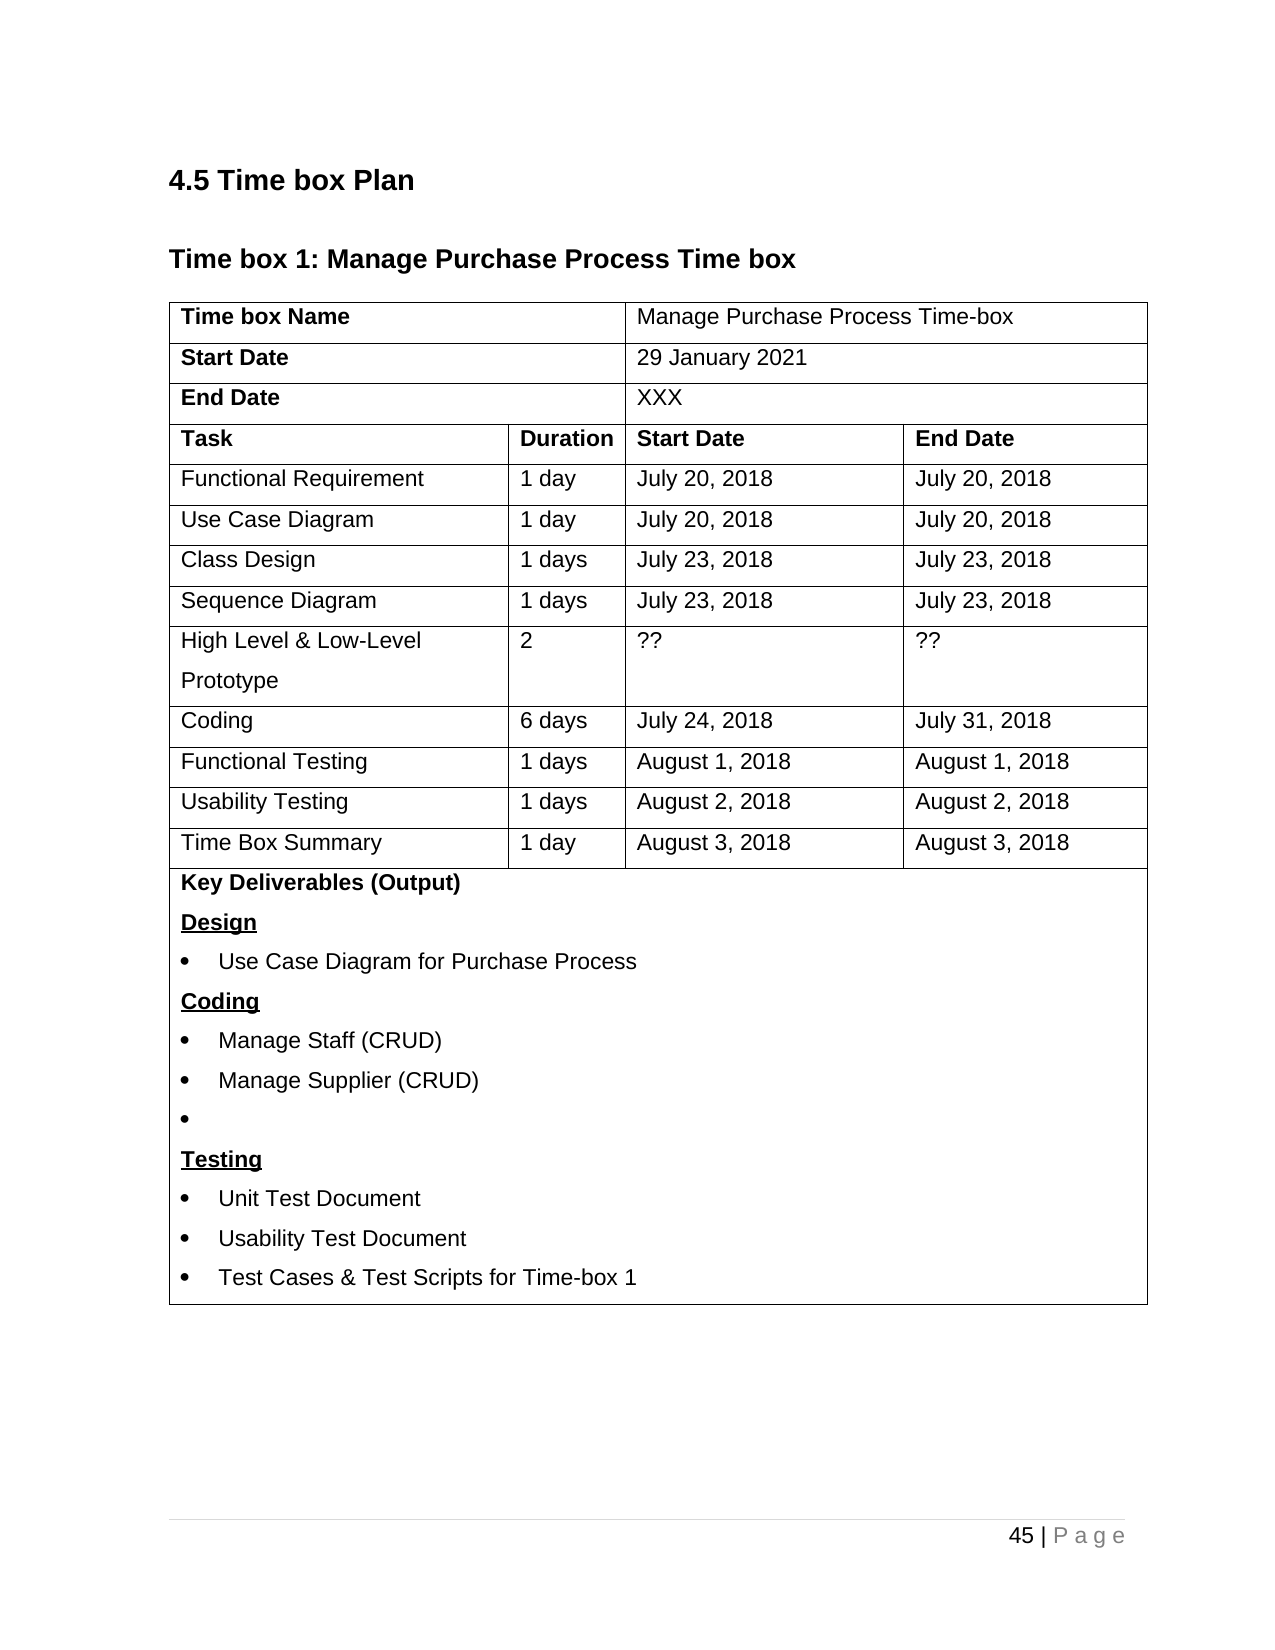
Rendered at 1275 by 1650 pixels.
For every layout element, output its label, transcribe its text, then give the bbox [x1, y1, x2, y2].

table_cell Start Date [626, 425, 903, 464]
table_cell July 23, 2018 [904, 587, 1147, 626]
table_cell End Date [904, 425, 1147, 464]
table_cell 1 days [509, 748, 625, 787]
table_cell July 24, 2018 [626, 707, 903, 747]
table_cell Duration [509, 425, 625, 464]
table_cell End Date [170, 384, 625, 423]
table_cell August 3, 2018 [904, 829, 1147, 868]
subtitle Time box 1: Manage Purchase Process Time box [169, 243, 1125, 274]
table_cell 1 day [509, 465, 625, 504]
table_header Manage Purchase Process Time-box [626, 303, 1147, 342]
table_cell Start Date [170, 344, 625, 383]
table_cell Sequence Diagram [170, 587, 508, 626]
table_cell 1 day [509, 829, 625, 868]
table_cell Functional Requirement [170, 465, 508, 504]
table_cell August 2, 2018 [904, 788, 1147, 828]
table_cell ?? [626, 627, 903, 706]
table_cell XXX [626, 384, 1147, 423]
table_cell Class Design [170, 546, 508, 586]
table_cell August 3, 2018 [626, 829, 903, 868]
table_cell July 20, 2018 [626, 506, 903, 545]
table_cell July 20, 2018 [626, 465, 903, 504]
table_cell Use Case Diagram [170, 506, 508, 545]
table_cell August 1, 2018 [626, 748, 903, 787]
table_cell 2 [509, 627, 625, 706]
table_cell 6 days [509, 707, 625, 747]
table_cell July 23, 2018 [904, 546, 1147, 586]
table_cell Functional Testing [170, 748, 508, 787]
subtitle 4.5 Time box Plan [169, 162, 1125, 196]
table_cell Usability Testing [170, 788, 508, 828]
table_cell July 23, 2018 [626, 587, 903, 626]
table_cell 1 days [509, 587, 625, 626]
table_cell August 2, 2018 [626, 788, 903, 828]
table_cell July 20, 2018 [904, 506, 1147, 545]
table_cell July 23, 2018 [626, 546, 903, 586]
table_cell 1 days [509, 788, 625, 828]
table_cell Task [170, 425, 508, 464]
table_cell High Level & Low-Level Prototype [170, 627, 508, 706]
table_cell Key Deliverables (Output) Design Use Case Diagram for Purchase Process Coding Manage Staff (CRUD) Manage Supplier (CRUD) Testing Unit Test Document Usability Test Document Test Cases & Test Scripts for Time-box 1 [170, 869, 1147, 1303]
table_cell July 20, 2018 [904, 465, 1147, 504]
table_cell Time Box Summary [170, 829, 508, 868]
table_cell Coding [170, 707, 508, 747]
table_cell 29 January 2021 [626, 344, 1147, 383]
table_cell 1 day [509, 506, 625, 545]
table_cell ?? [904, 627, 1147, 706]
table_cell August 1, 2018 [904, 748, 1147, 787]
table_cell 1 days [509, 546, 625, 586]
table_header Time box Name [170, 303, 625, 342]
table_cell July 31, 2018 [904, 707, 1147, 747]
